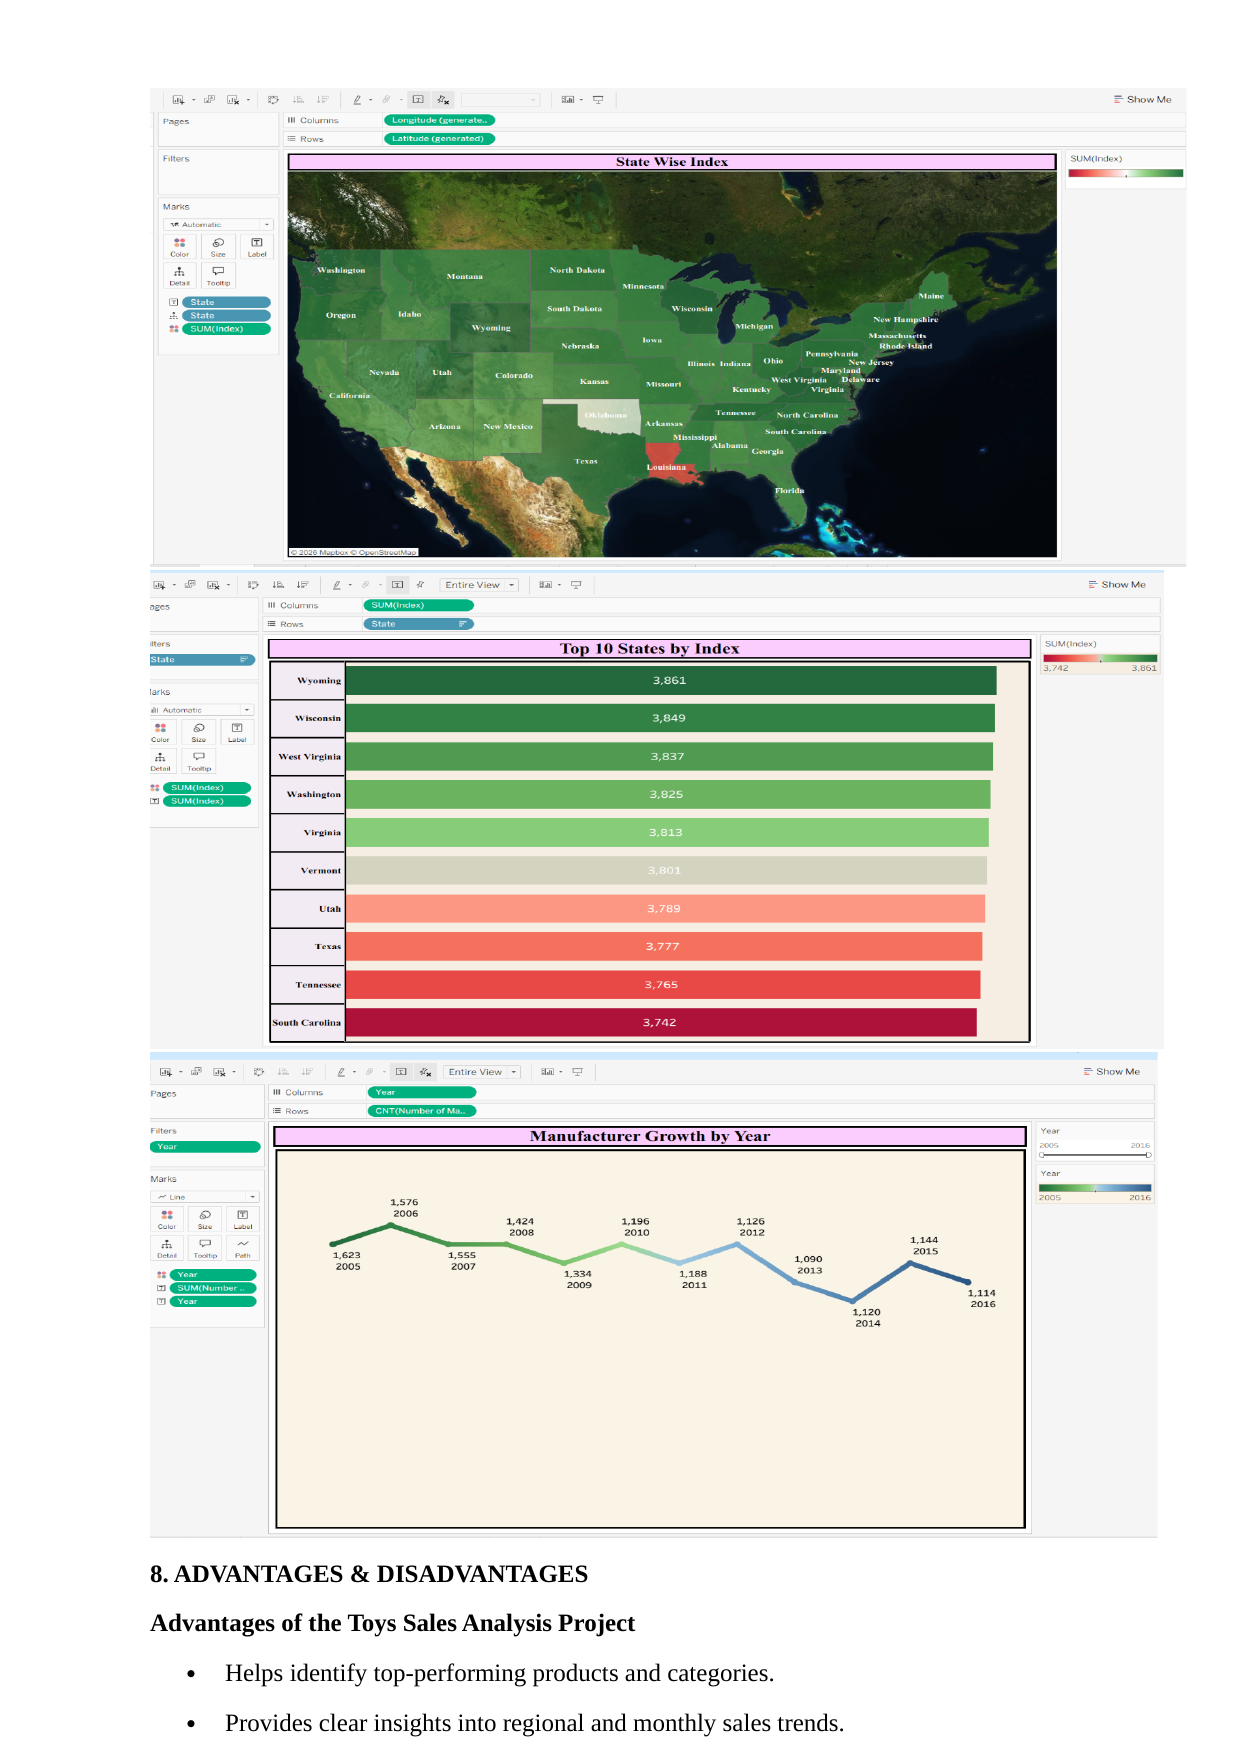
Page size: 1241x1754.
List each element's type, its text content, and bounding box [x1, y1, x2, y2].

picture [150, 570, 1164, 1049]
picture [150, 88, 1187, 567]
text 8. ADVANTAGES & DISADVANTAGES [150, 1559, 1090, 1587]
text Advantages of the Toys Sales Analysis Project [150, 1608, 1090, 1637]
list Provides clear insights into regional and monthly sales trends. [187, 1708, 1090, 1737]
picture [150, 1052, 1158, 1538]
list Helps identify top-performing products and categories. [187, 1658, 1090, 1687]
